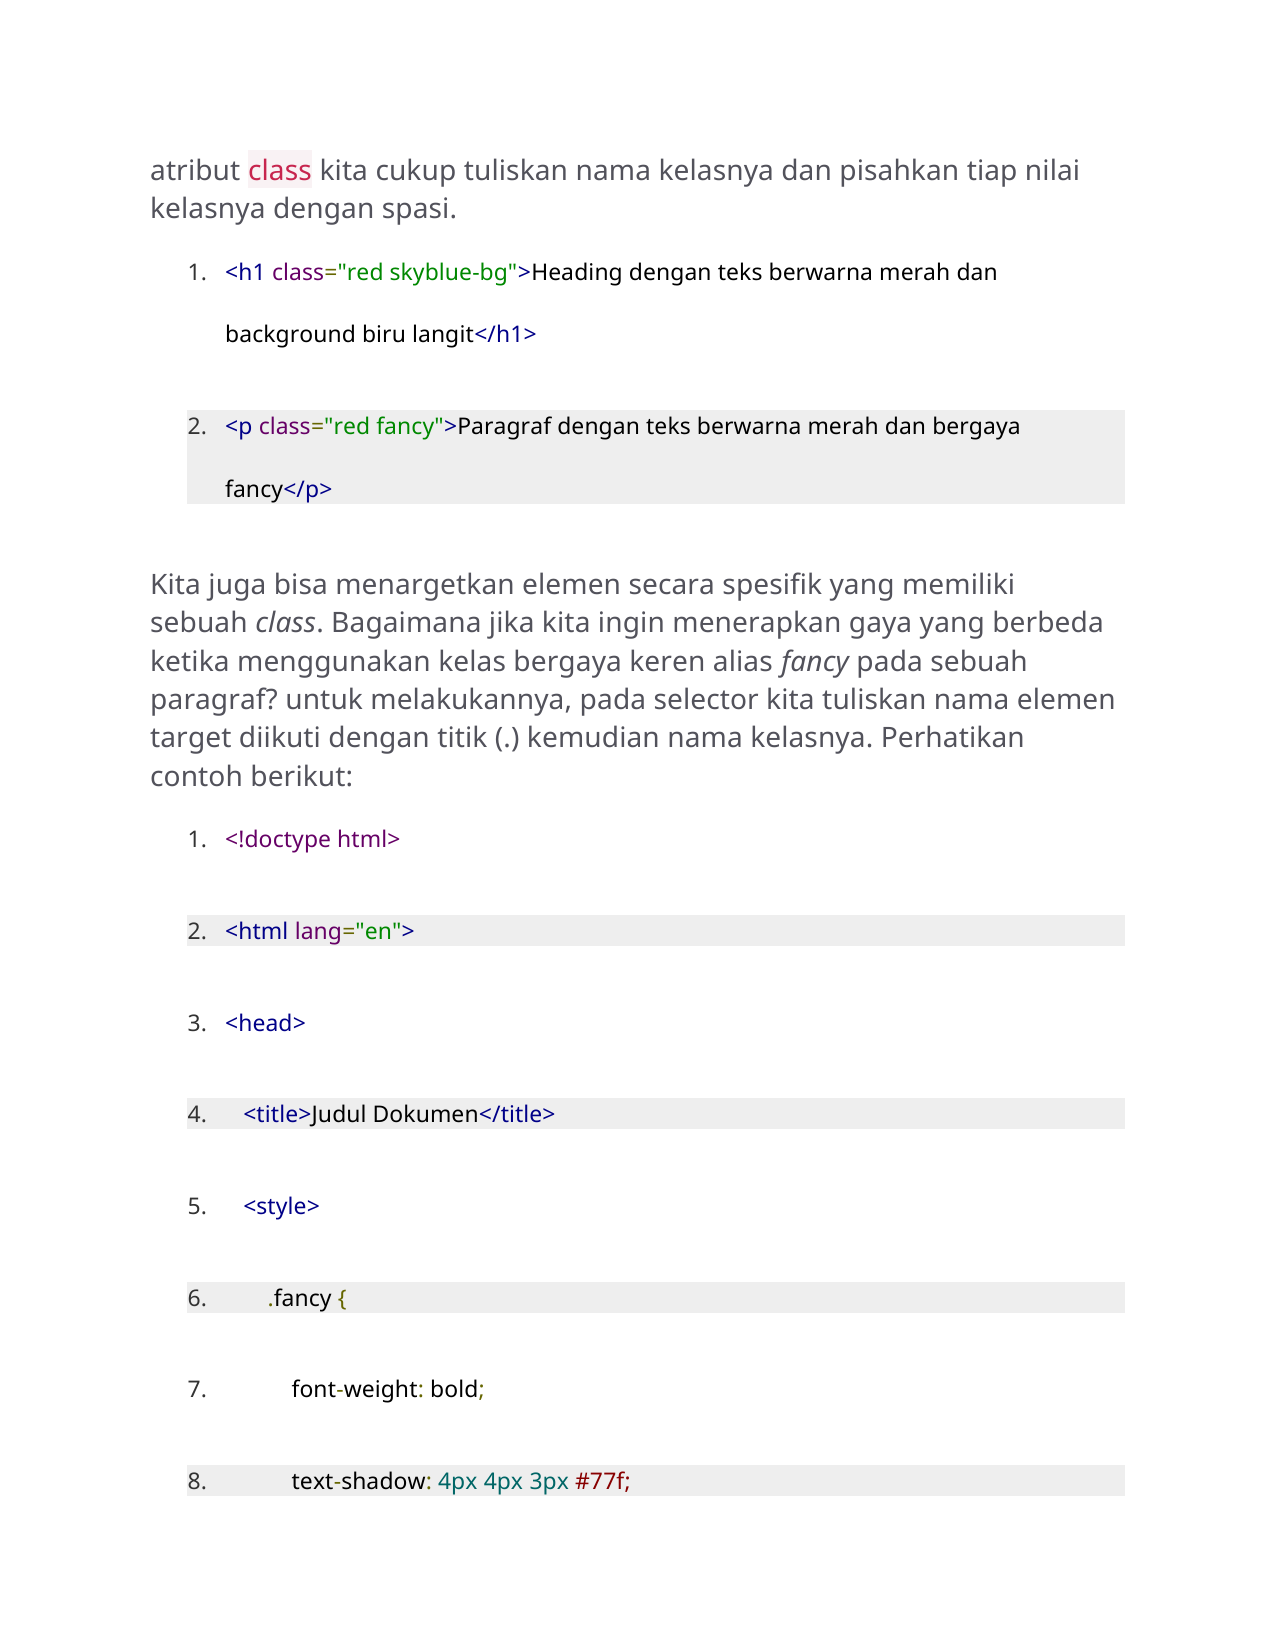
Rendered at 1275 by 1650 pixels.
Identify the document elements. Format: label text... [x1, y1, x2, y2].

list <h1 class="red skyblue-bg">Heading dengan teks berwarna merah dan background biru langit</h1> [187, 256, 1125, 349]
list <title>Judul Dokumen</title> [187, 1098, 1125, 1129]
list <p class="red fancy">Paragraf dengan teks berwarna merah dan bergaya fancy</p> [187, 410, 1125, 504]
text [150, 150, 1125, 227]
list <!doctype html> [187, 823, 1125, 854]
list <head> [187, 1007, 1125, 1038]
list text-shadow: 4px 4px 3px #77f; [187, 1465, 1125, 1496]
text Kita juga bisa menargetkan elemen secara spesifik yang memiliki sebuah class. Bagaimana jika kita ingin menerapkan gaya yang berbeda ketika menggunakan kelas bergaya keren alias fancy pada sebuah paragraf? untuk melakukannya, pada selector kita tuliskan nama elemen target diikuti dengan titik (.) kemudian nama kelasnya. Perhatikan contoh berikut: [150, 564, 1125, 794]
list font-weight: bold; [187, 1373, 1125, 1404]
list <style> [187, 1190, 1125, 1221]
list <html lang="en"> [187, 915, 1125, 946]
list .fancy { [187, 1282, 1125, 1313]
